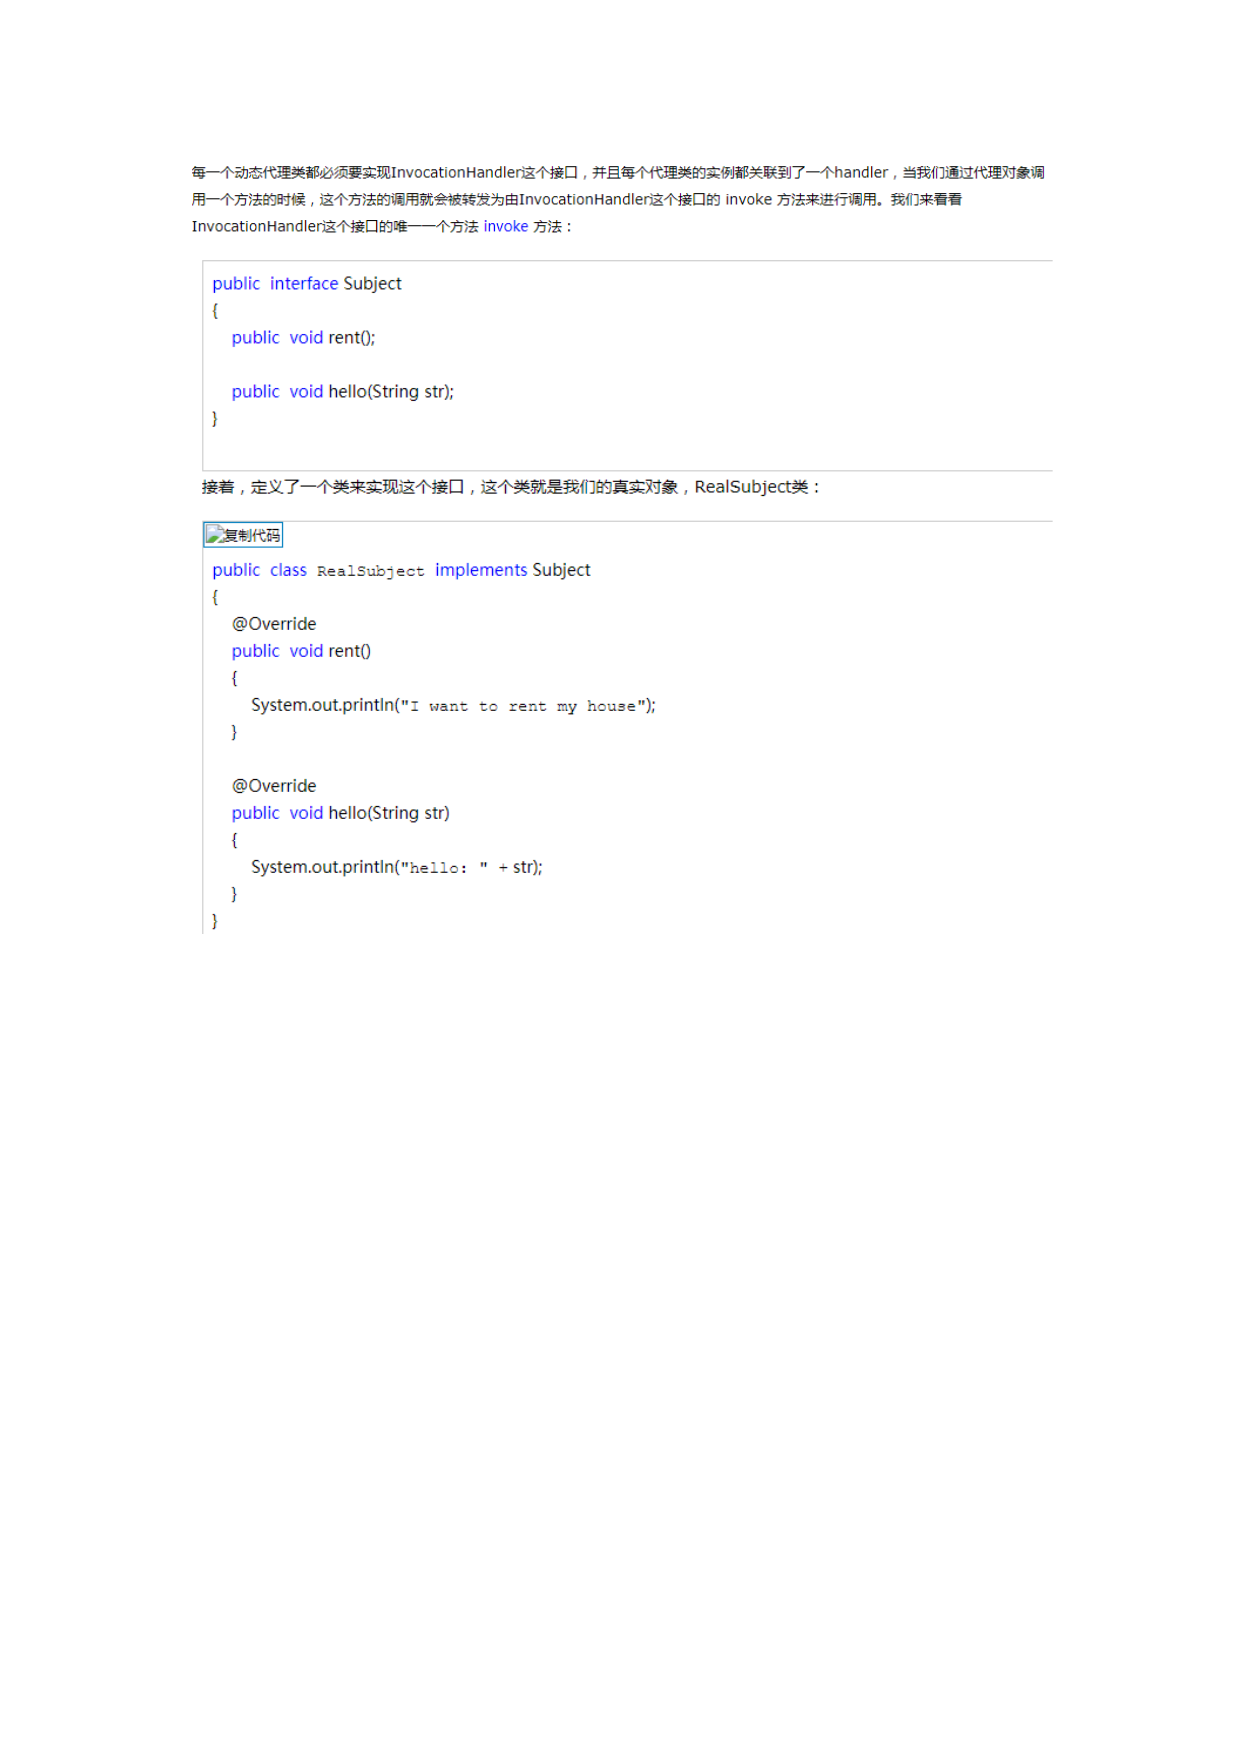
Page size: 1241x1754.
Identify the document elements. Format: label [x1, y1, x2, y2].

picture [187, 162, 1053, 248]
picture [187, 259, 1053, 934]
